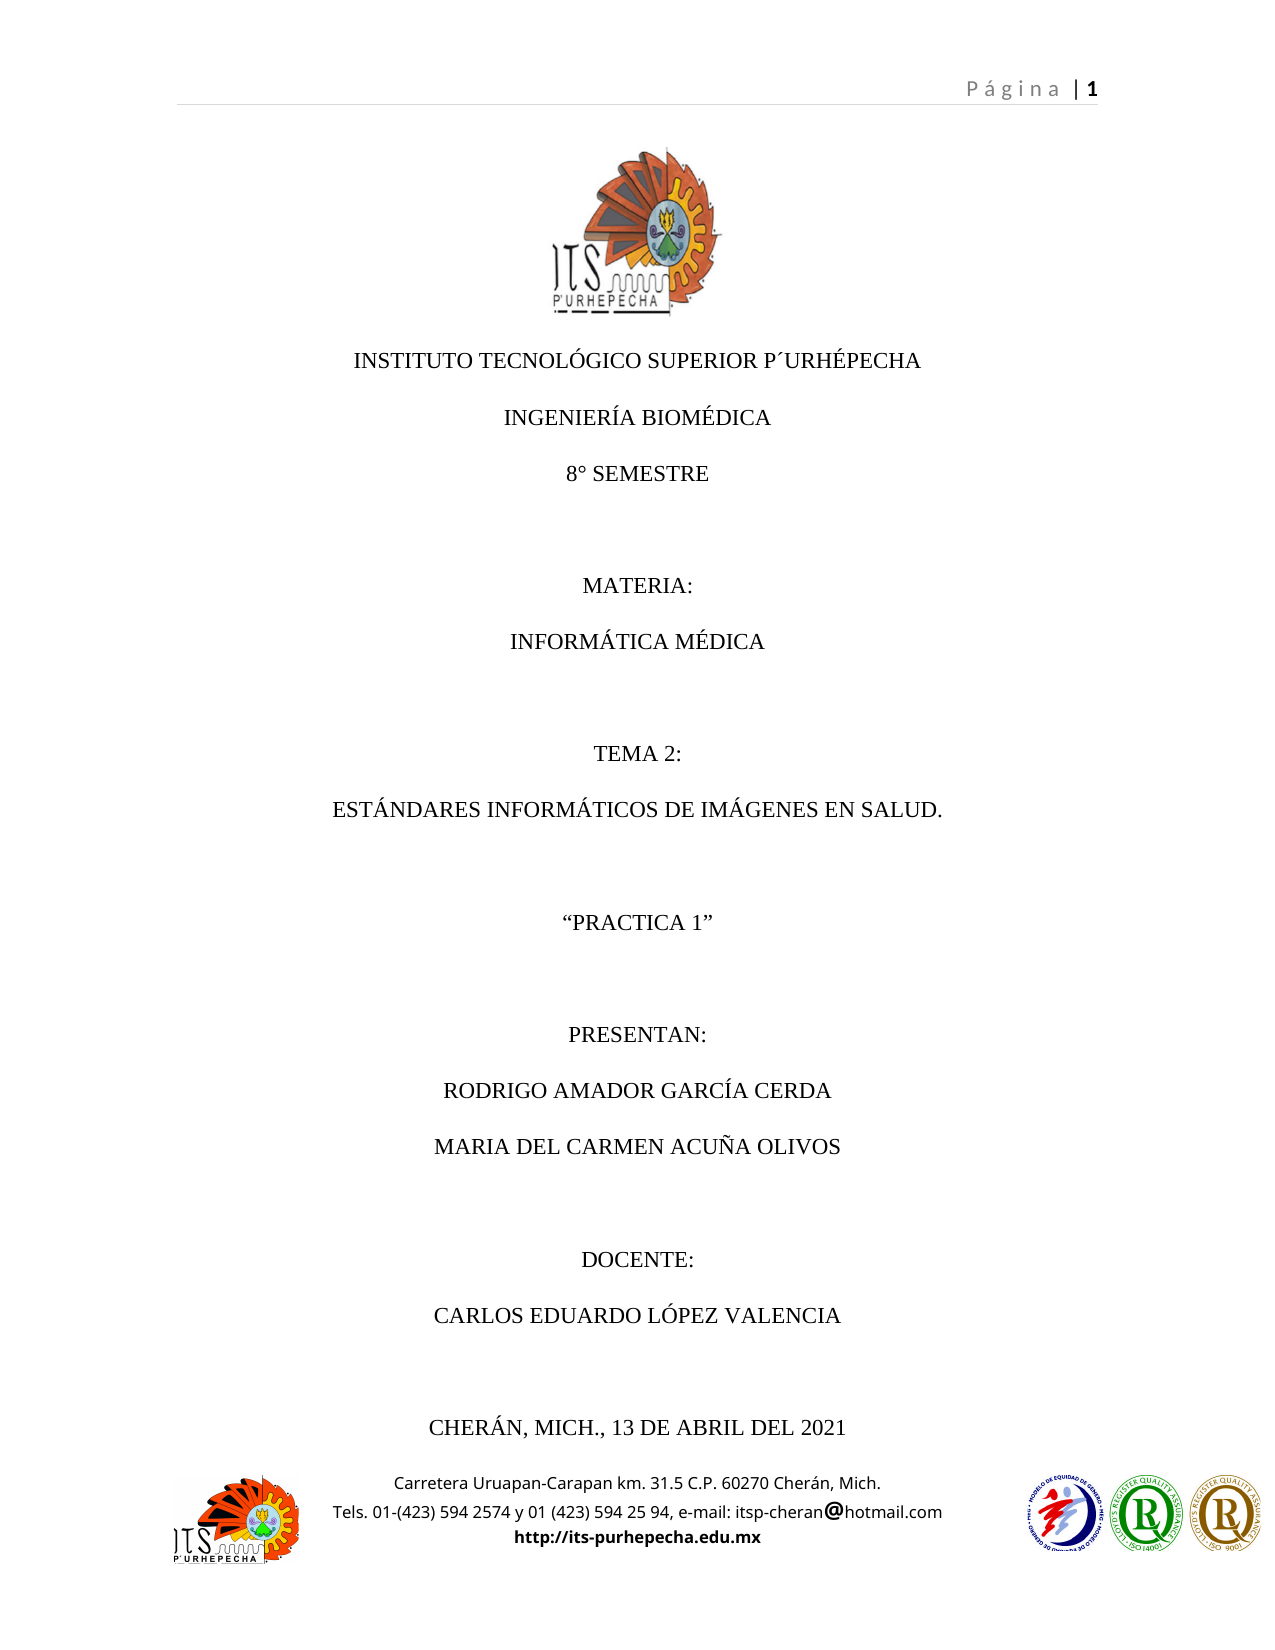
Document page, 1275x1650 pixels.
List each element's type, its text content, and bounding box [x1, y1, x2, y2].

text CARLOS EDUARDO LÓPEZ VALENCIA [177, 1302, 1098, 1328]
text INFORMÁTICA MÉDICA [177, 628, 1098, 654]
text 8° SEMESTRE [177, 460, 1098, 486]
text INSTITUTO TECNOLÓGICO SUPERIOR P´URHÉPECHA [177, 347, 1098, 374]
text INGENIERÍA BIOMÉDICA [177, 403, 1098, 430]
text MARIA DEL CARMEN ACUÑA OLIVOS [177, 1133, 1098, 1160]
text DOCENTE: [177, 1246, 1098, 1272]
picture [1026, 1475, 1261, 1550]
text CHERÁN, MICH., 13 DE ABRIL DEL 2021 [177, 1414, 1098, 1441]
text PRESENTAN: [177, 1021, 1098, 1047]
text ESTÁNDARES INFORMÁTICOS DE IMÁGENES EN SALUD. [177, 797, 1098, 823]
picture [544, 147, 731, 317]
text “PRACTICA 1” [177, 909, 1098, 935]
text RODRIGO AMADOR GARCÍA CERDA [177, 1077, 1098, 1104]
text MATERIA: [177, 572, 1098, 598]
picture [173, 1475, 299, 1564]
text TEMA 2: [177, 740, 1098, 767]
